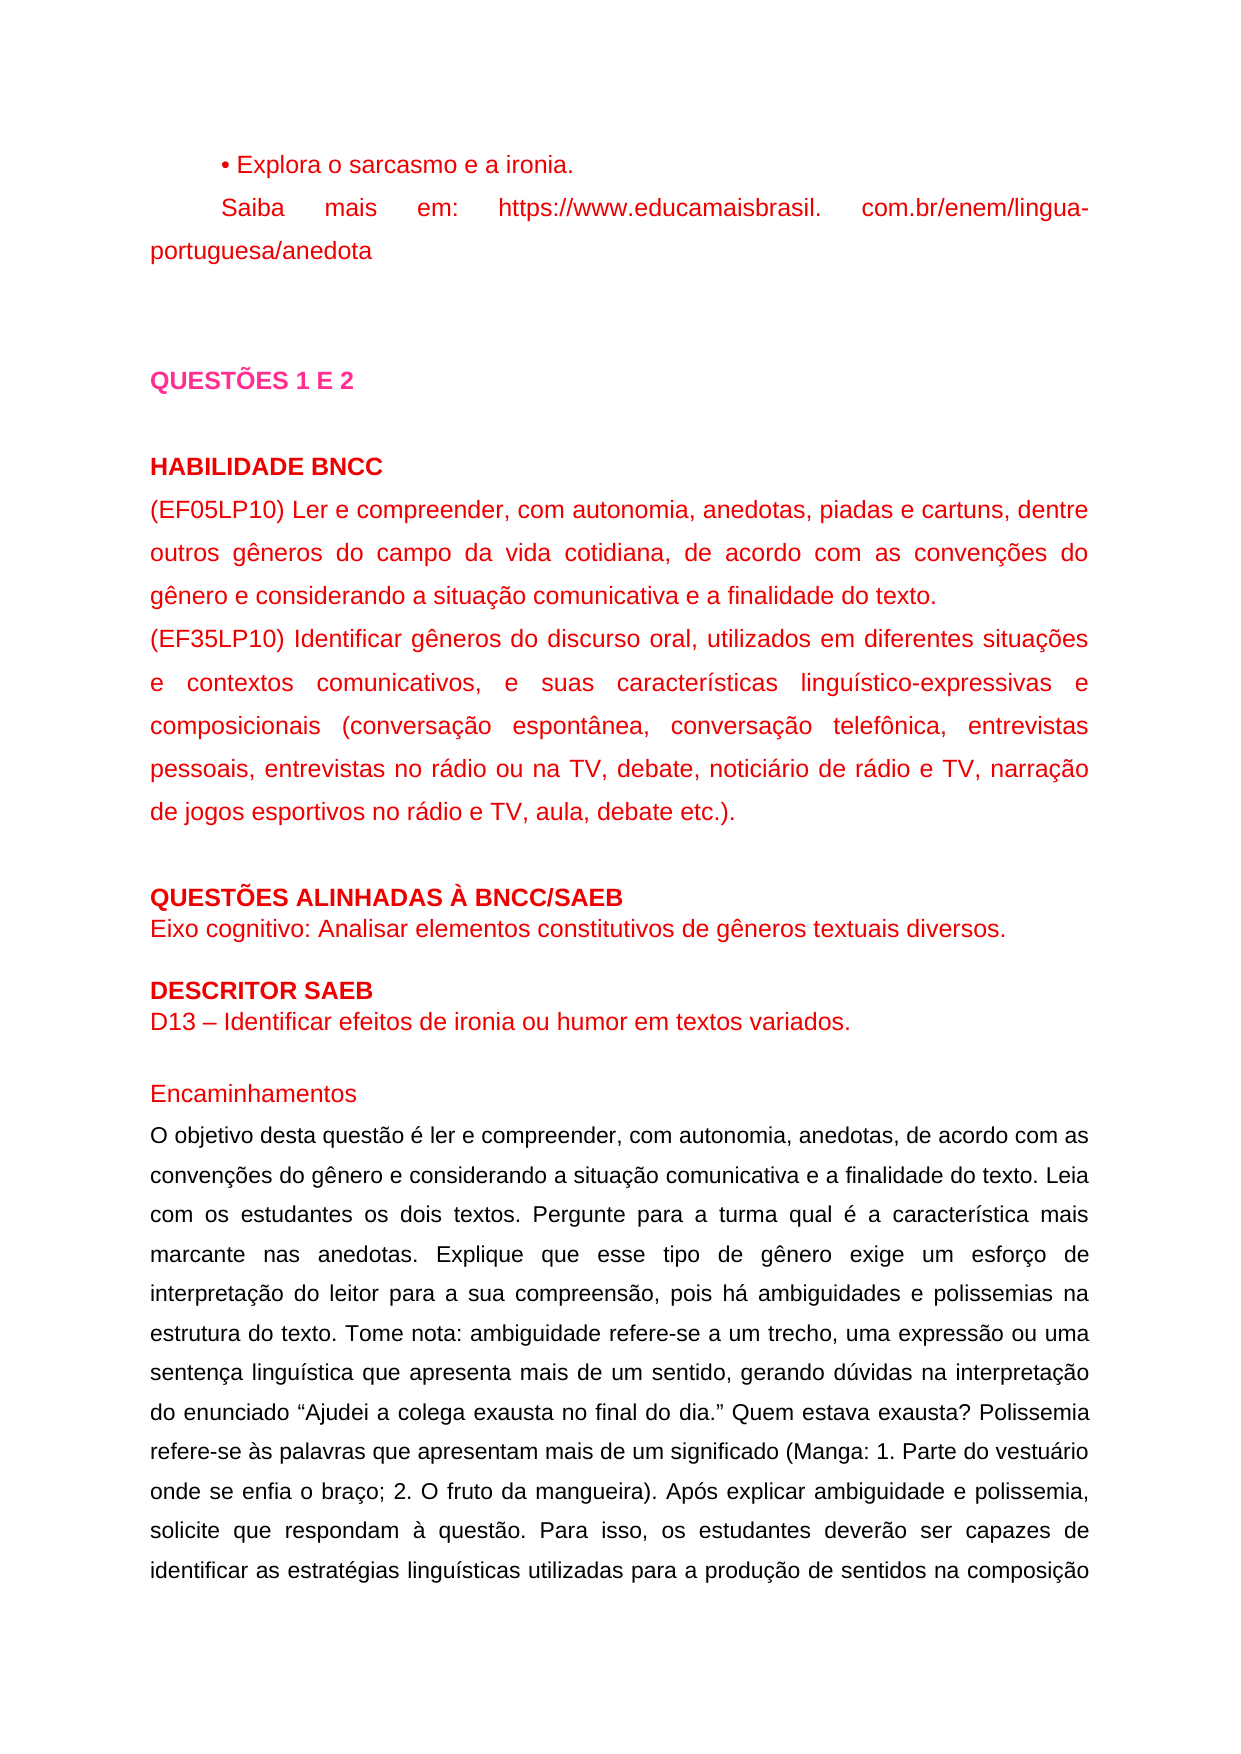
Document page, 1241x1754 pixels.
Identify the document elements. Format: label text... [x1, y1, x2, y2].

text D13 – Identificar efeitos de ironia ou humor em textos variados. [150, 1007, 1090, 1036]
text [150, 1122, 1090, 1583]
text • Explora o sarcasmo e a ironia. [150, 150, 1090, 179]
text (EF05LP10) Ler e compreender, com autonomia, anedotas, piadas e cartuns, dentre outros gêneros do campo da vida cotidiana, de acordo com as convenções do gênero e considerando a situação comunicativa e a finalidade do texto. [150, 495, 1090, 610]
text (EF35LP10) Identificar gêneros do discurso oral, utilizados em diferentes situações e contextos comunicativos, e suas características linguístico-expressivas e composicionais (conversação espontânea, conversação telefônica, entrevistas pessoais, entrevistas no rádio ou na TV, debate, noticiário de rádio e TV, narração de jogos esportivos no rádio e TV, aula, debate etc.). [150, 624, 1090, 826]
text QUESTÕES ALINHADAS À BNCC/SAEB [150, 883, 1090, 912]
text HABILIDADE BNCC [150, 452, 1090, 481]
text QUESTÕES 1 E 2 [150, 366, 1090, 394]
text Eixo cognitivo: Analisar elementos constitutivos de gêneros textuais diversos. [150, 914, 1090, 943]
text DESCRITOR SAEB [150, 976, 1090, 1005]
text Saiba mais em: https://www.educamaisbrasil. com.br/enem/lingua-portuguesa/anedota [150, 193, 1090, 265]
text Encaminhamentos [150, 1079, 1090, 1108]
